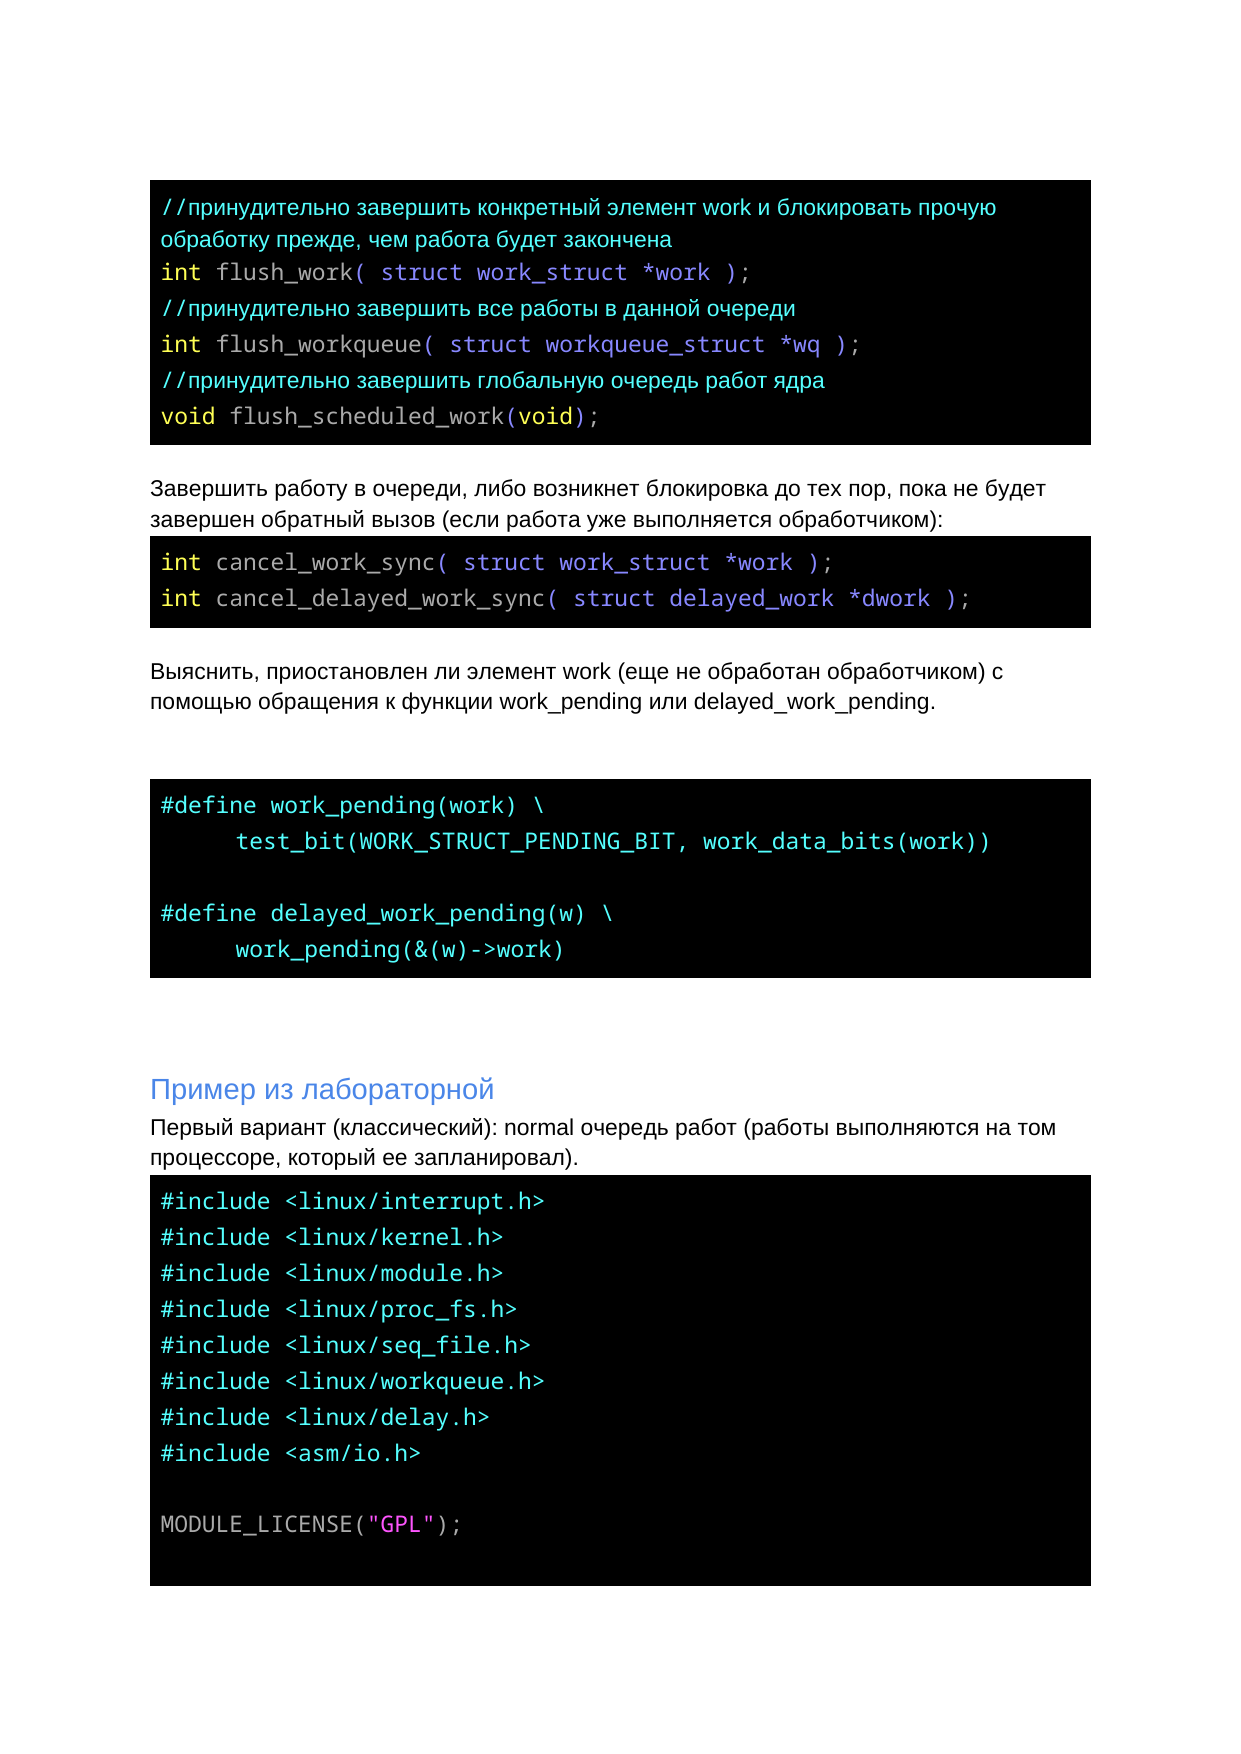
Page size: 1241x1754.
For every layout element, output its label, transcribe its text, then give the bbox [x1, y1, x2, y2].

table_header #define work_pending(work) \ test_bit(WORK_STRUCT_PENDING_BIT, work_data_bits(work)) #define delayed_work_pending(w) \ work_pending(&(w)->work) [150, 779, 1091, 978]
table_header int cancel_work_sync( struct work_struct *work ); int cancel_delayed_work_sync( struct delayed_work *dwork ); [150, 536, 1091, 628]
text Завершить работу в очереди, либо возникнет блокировка до тех пор, пока не будет завершен обратный вызов (если работа уже выполняется обработчиком): [150, 475, 1090, 532]
subtitle Пример из лабораторной [150, 1072, 1090, 1106]
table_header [150, 1175, 1091, 1586]
text Выяснить, приостановлен ли элемент work (еще не обработан обработчиком) с помощью обращения к функции work_pending или delayed_work_pending. [150, 658, 1090, 714]
text Первый вариант (классический): normal очередь работ (работы выполняются на том процессоре, который ее запланировал). [150, 1114, 1090, 1171]
table_header //принудительно завершить конкретный элемент work и блокировать прочую обработку прежде, чем работа будет закончена int flush_work( struct work_struct *work ); //принудительно завершить все работы в данной очереди int flush_workqueue( struct workqueue_struct *wq ); //принудительно завершить глобальную очередь работ ядра void flush_scheduled_work(void); [150, 180, 1091, 445]
